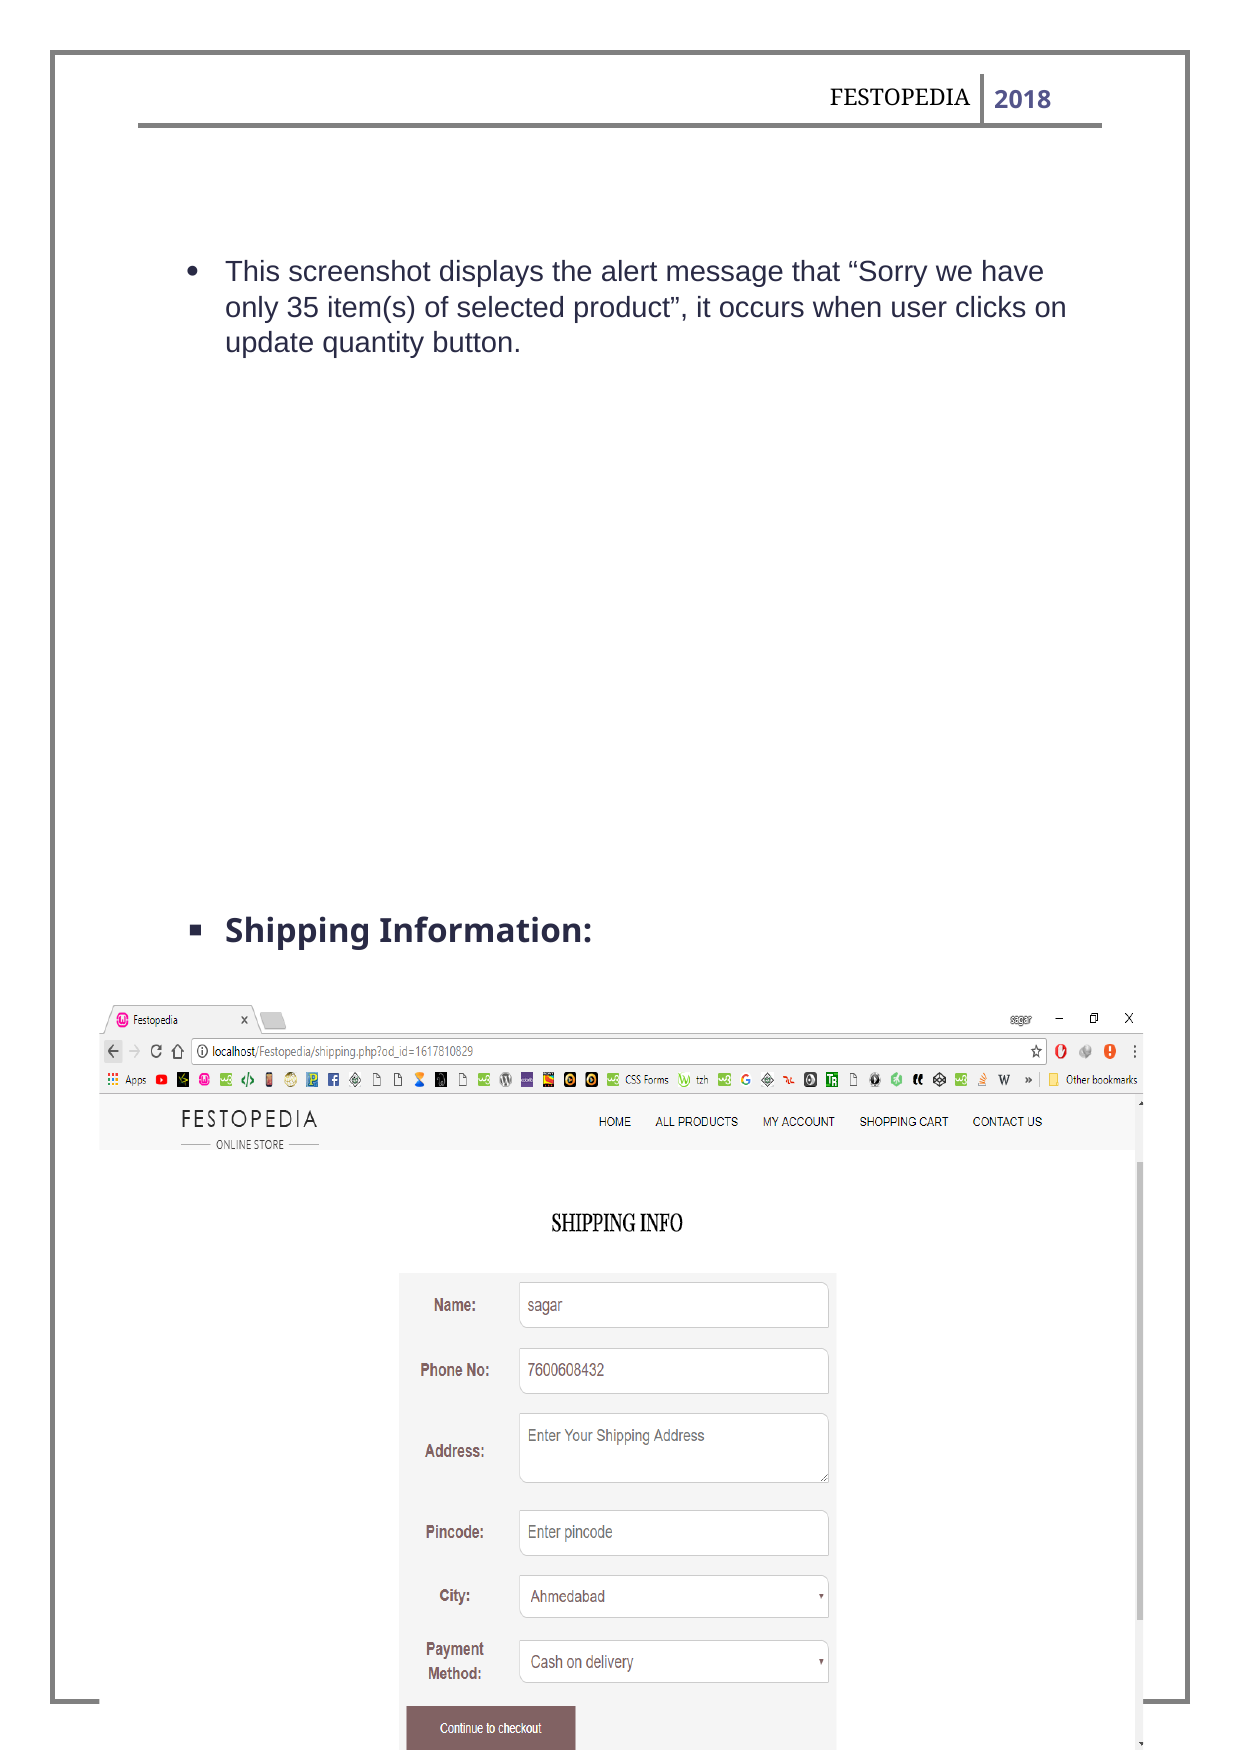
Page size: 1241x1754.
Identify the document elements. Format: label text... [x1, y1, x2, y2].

list This screenshot displays the alert message that “Sorry we have only 35 item(s) of selected product”, it occurs when user clicks on update quantity button. [187, 254, 1090, 359]
picture [99, 1005, 1142, 1749]
list Shipping Information: [187, 906, 1090, 952]
